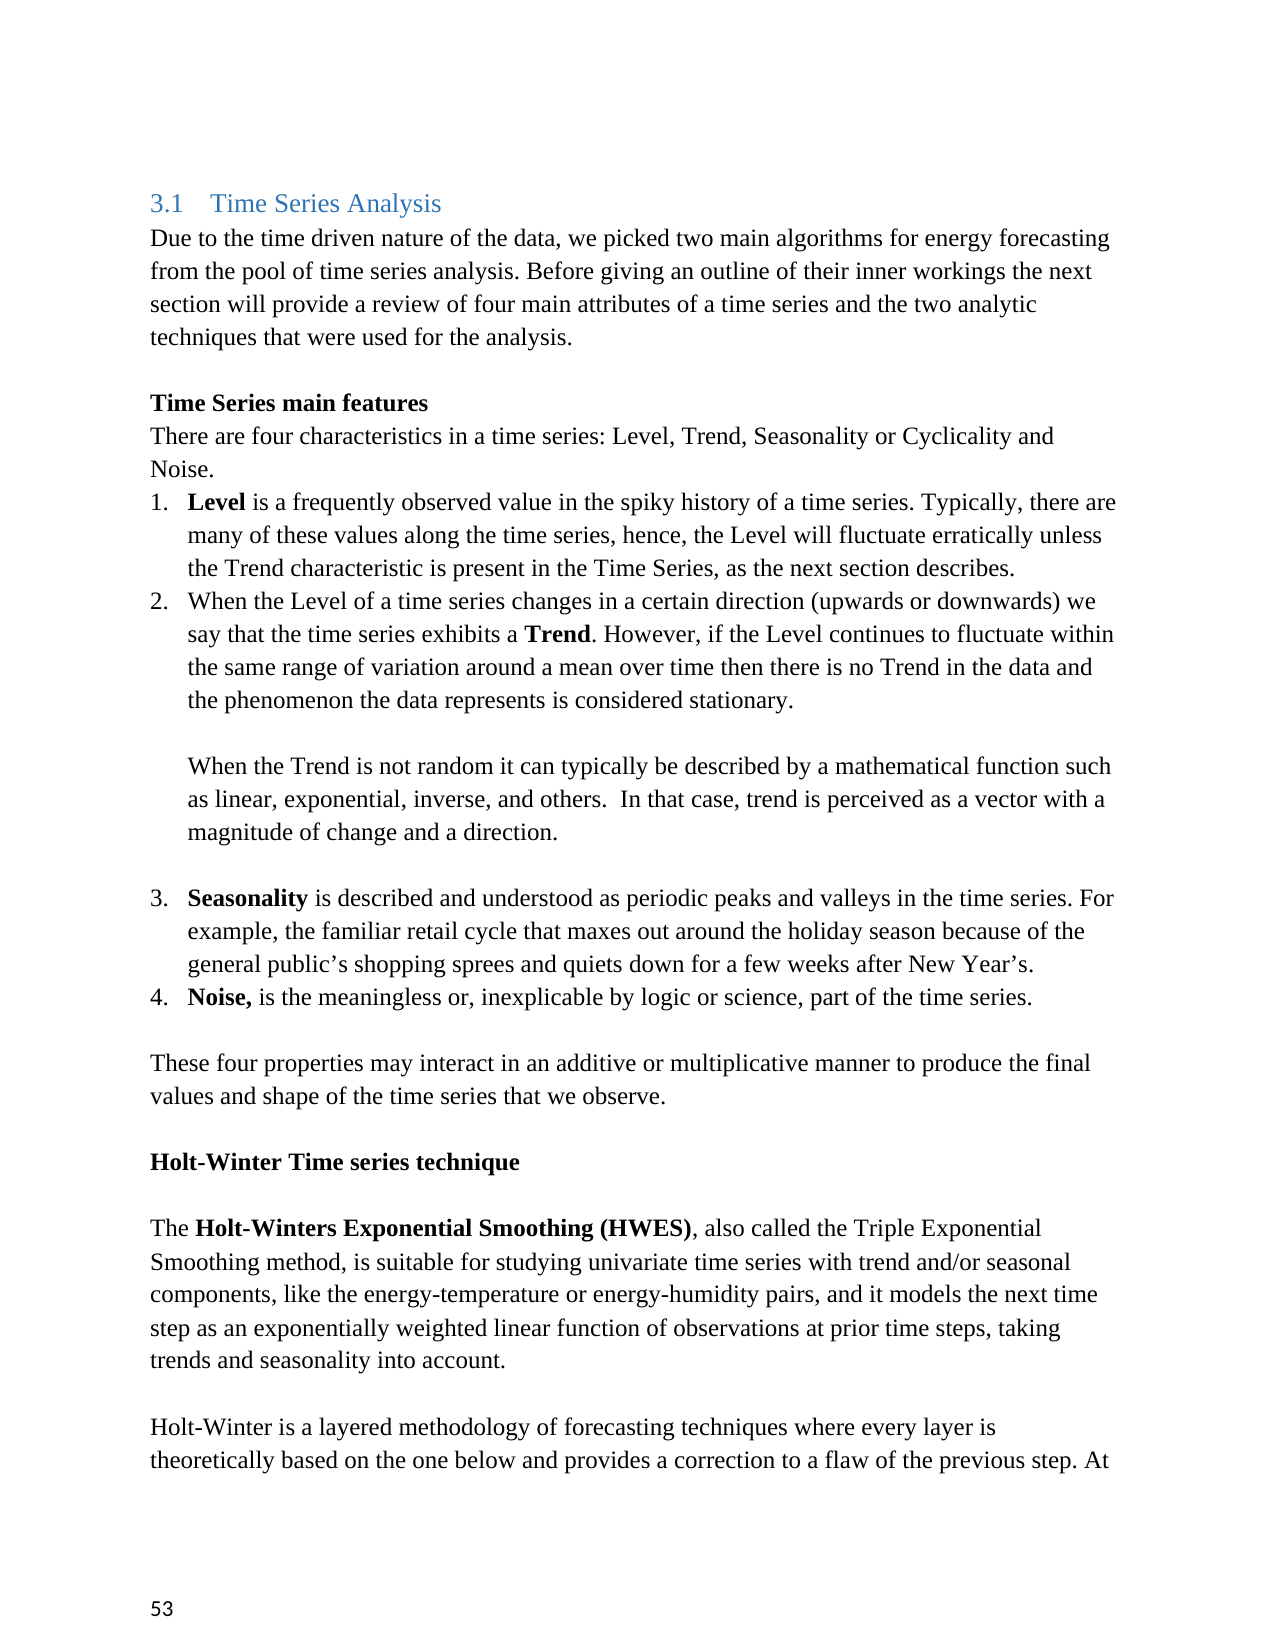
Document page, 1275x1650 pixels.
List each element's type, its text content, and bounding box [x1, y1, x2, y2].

text Time Series main features [150, 388, 1125, 417]
text These four properties may interact in an additive or multiplicative manner to produce the final values and shape of the time series that we observe. [150, 1048, 1125, 1110]
text The Holt-Winters Exponential Smoothing (HWES), also called the Triple Exponential Smoothing method, is suitable for studying univariate time series with trend and/or seasonal components, like the energy-temperature or energy-humidity pairs, and it models the next time step as an exponentially weighted linear function of observations at prior time steps, taking trends and seasonality into account. [150, 1213, 1125, 1374]
text When the Trend is not random it can typically be described by a mathematical function such as linear, exponential, inverse, and others. In that case, trend is perceived as a vector with a magnitude of change and a direction. [187, 751, 1125, 846]
text Holt-Winter Time series technique [150, 1147, 1125, 1176]
list Seasonality is described and understood as periodic peaks and valleys in the time series. For example, the familiar retail cycle that maxes out around the holiday season because of the general public’s shopping sprees and quiets down for a few weeks after New Year’s. [150, 883, 1125, 978]
text There are four characteristics in a time series: Level, Trend, Seasonality or Cyclicality and Noise. [150, 421, 1125, 483]
subtitle Time Series Analysis [150, 187, 1125, 218]
list Noise, is the meaningless or, inexplicable by logic or science, part of the time series. [150, 982, 1125, 1011]
text Due to the time driven nature of the data, we picked two main algorithms for energy forecasting from the pool of time series analysis. Before giving an outline of their inner workings the next section will provide a review of four main attributes of a time series and the two analytic techniques that were used for the analysis. [150, 223, 1125, 351]
list Level is a frequently observed value in the spiky history of a time series. Typically, there are many of these values along the time series, hence, the Level will fluctuate erratically unless the Trend characteristic is present in the Time Series, as the next section describes. [150, 487, 1125, 582]
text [150, 1412, 1125, 1473]
list When the Level of a time series changes in a certain direction (upwards or downwards) we say that the time series exhibits a Trend. However, if the Level continues to fluctuate within the same range of variation around a mean over time then there is no Trend in the data and the phenomenon the data represents is considered stationary. [150, 586, 1125, 714]
